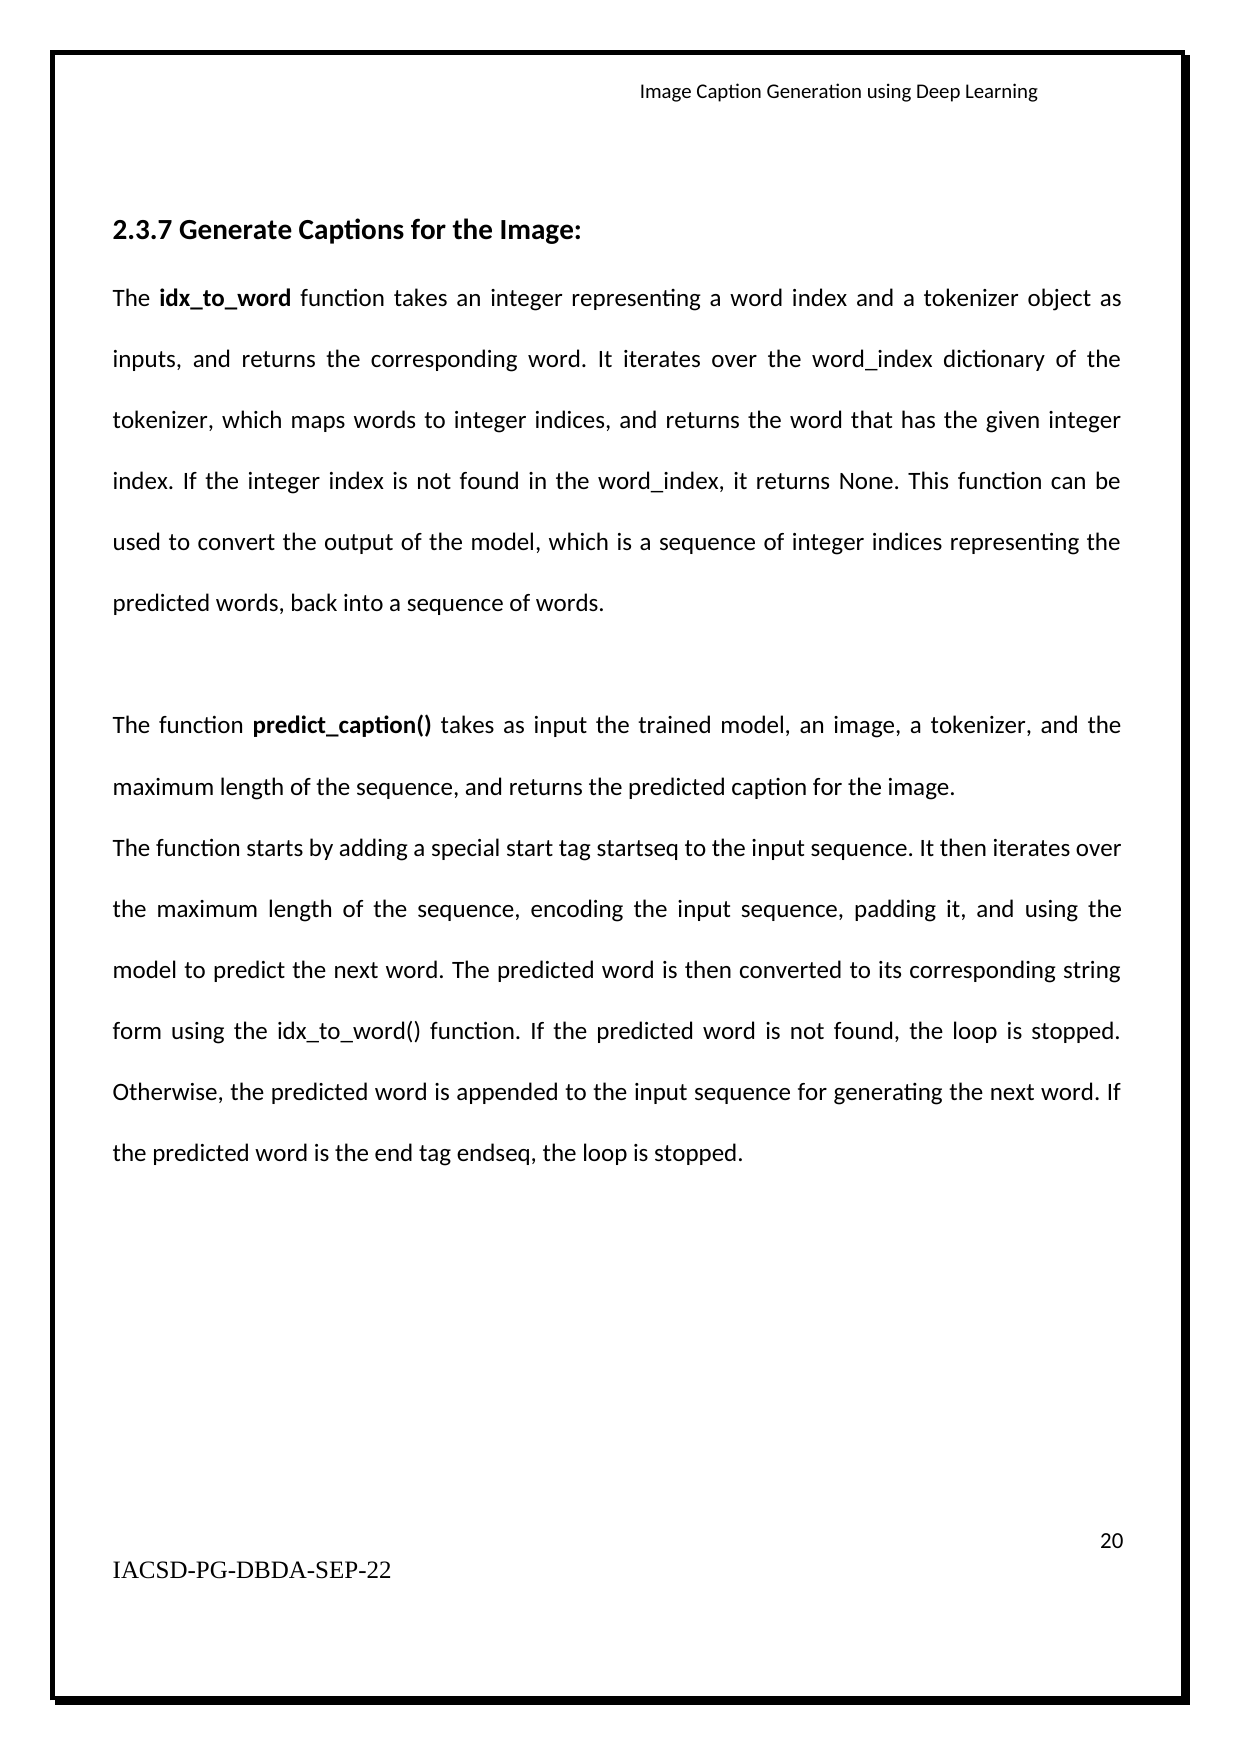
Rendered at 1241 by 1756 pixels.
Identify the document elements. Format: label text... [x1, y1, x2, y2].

text The function starts by adding a special start tag startseq to the input sequence. It then iterates over the maximum length of the sequence, encoding the input sequence, padding it, and using the model to predict the next word. The predicted word is then converted to its corresponding string form using the idx_to_word() function. If the predicted word is not found, the loop is stopped. Otherwise, the predicted word is appended to the input sequence for generating the next word. If the predicted word is the end tag endseq, the loop is stopped. [112, 832, 1123, 1167]
text 2.3.7 Generate Captions for the Image: [112, 211, 1123, 247]
text The idx_to_word function takes an integer representing a word index and a tokenizer object as inputs, and returns the corresponding word. It iterates over the word_index dictionary of the tokenizer, which maps words to integer indices, and returns the word that has the given integer index. If the integer index is not found in the word_index, it returns None. This function can be used to convert the output of the model, which is a sequence of integer indices representing the predicted words, back into a sequence of words. [112, 282, 1123, 618]
text The function predict_caption() takes as input the trained model, an image, a tokenizer, and the maximum length of the sequence, and returns the predicted caption for the image. [112, 709, 1123, 801]
